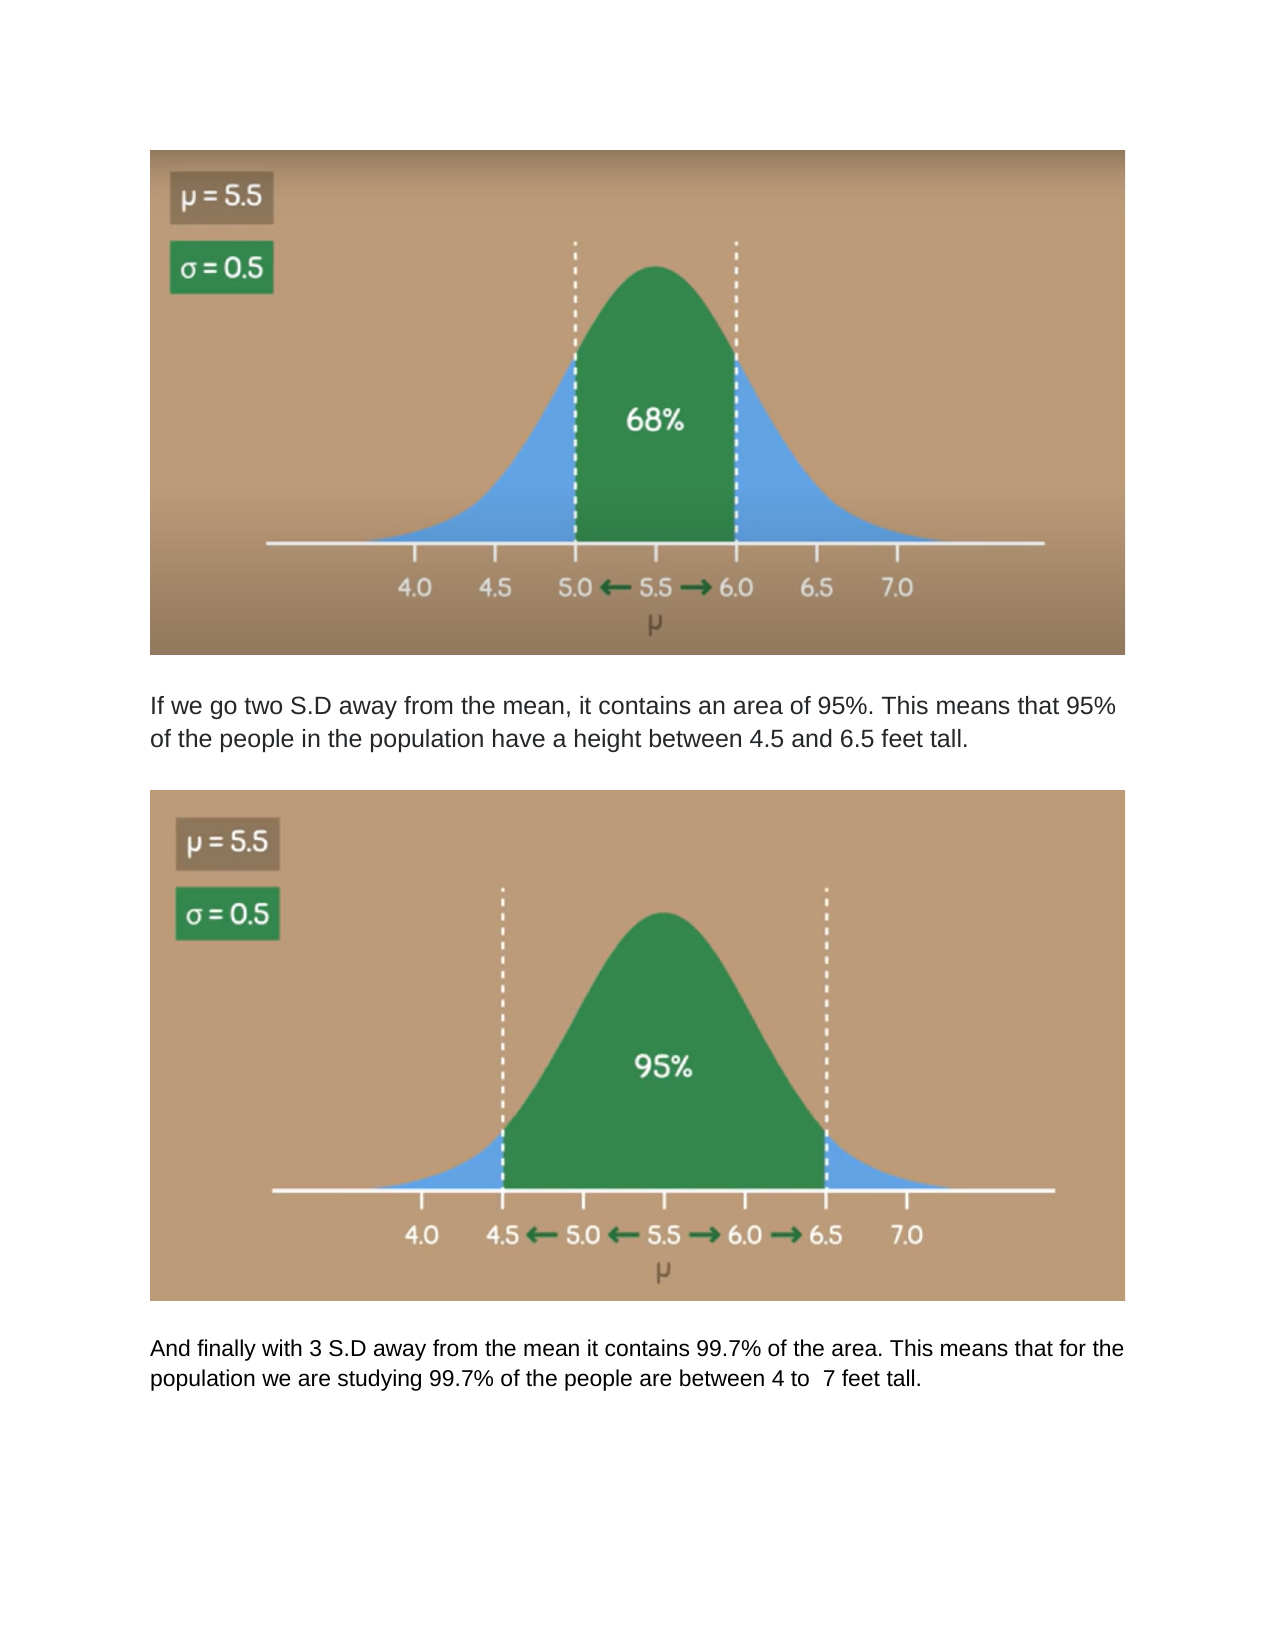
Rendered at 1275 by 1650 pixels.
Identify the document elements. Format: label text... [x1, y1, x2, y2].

text And finally with 3 S.D away from the mean it contains 99.7% of the area. This means that for the population we are studying 99.7% of the people are between 4 to 7 feet tall. [150, 1334, 1125, 1391]
text If we go two S.D away from the mean, it contains an area of 95%. This means that 95% of the people in the population have a height between 4.5 and 6.5 feet tall. [150, 691, 1125, 753]
picture [150, 150, 1125, 655]
picture [150, 790, 1125, 1301]
